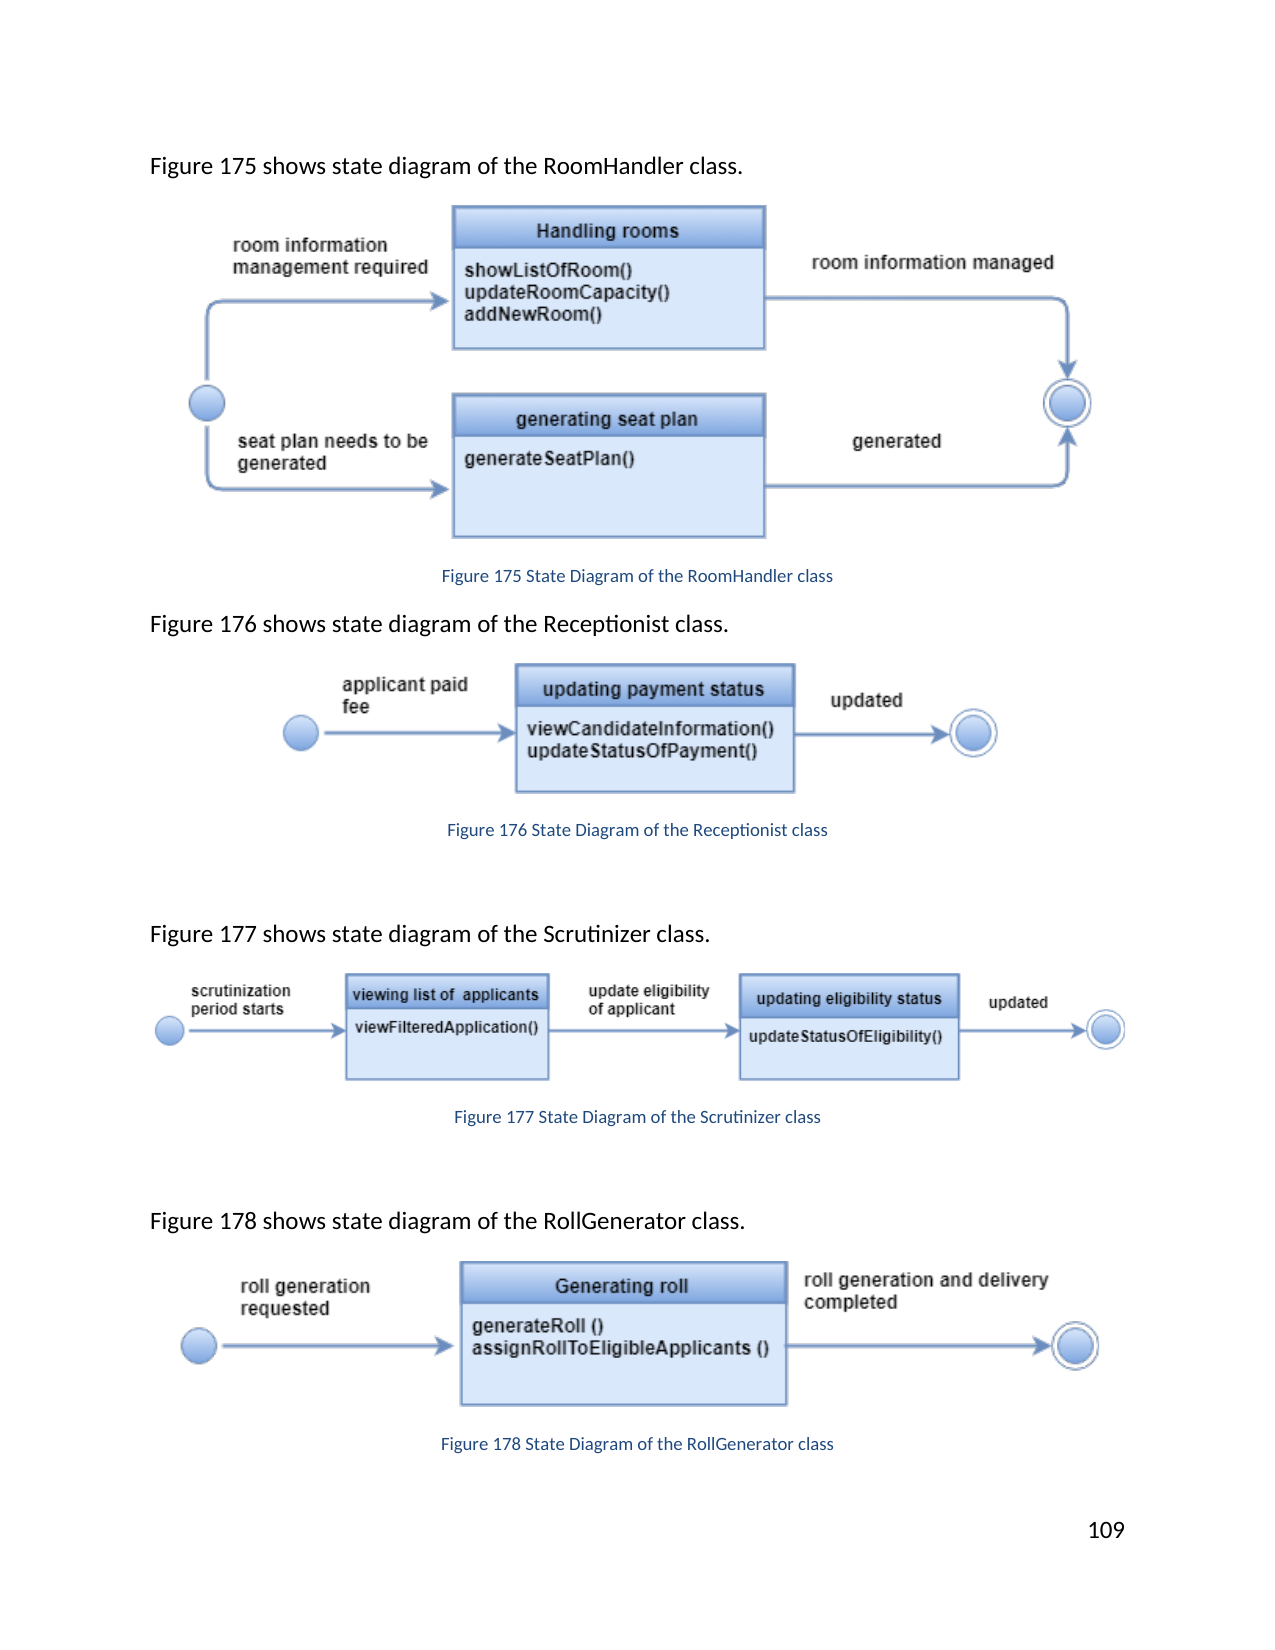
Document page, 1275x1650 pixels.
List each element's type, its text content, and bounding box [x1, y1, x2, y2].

text Figure 178 shows state diagram of the RollGenerator class. [150, 1205, 1125, 1236]
picture [183, 205, 1092, 539]
text Figure 175 shows state diagram of the RoomHandler class. [150, 150, 1125, 181]
picture [277, 663, 998, 794]
text Figure 178 State Diagram of the RollGenerator class [150, 1432, 1125, 1454]
picture [175, 1261, 1100, 1407]
text Figure 176 shows state diagram of the Receptionist class. [150, 608, 1125, 638]
text Figure 175 State Diagram of the RoomHandler class [150, 564, 1125, 587]
text Figure 176 State Diagram of the Receptionist class [150, 818, 1125, 841]
text Figure 177 State Diagram of the Scrutinizer class [150, 1106, 1125, 1128]
text Figure 177 shows state diagram of the Scrutinizer class. [150, 918, 1125, 949]
picture [150, 973, 1125, 1081]
